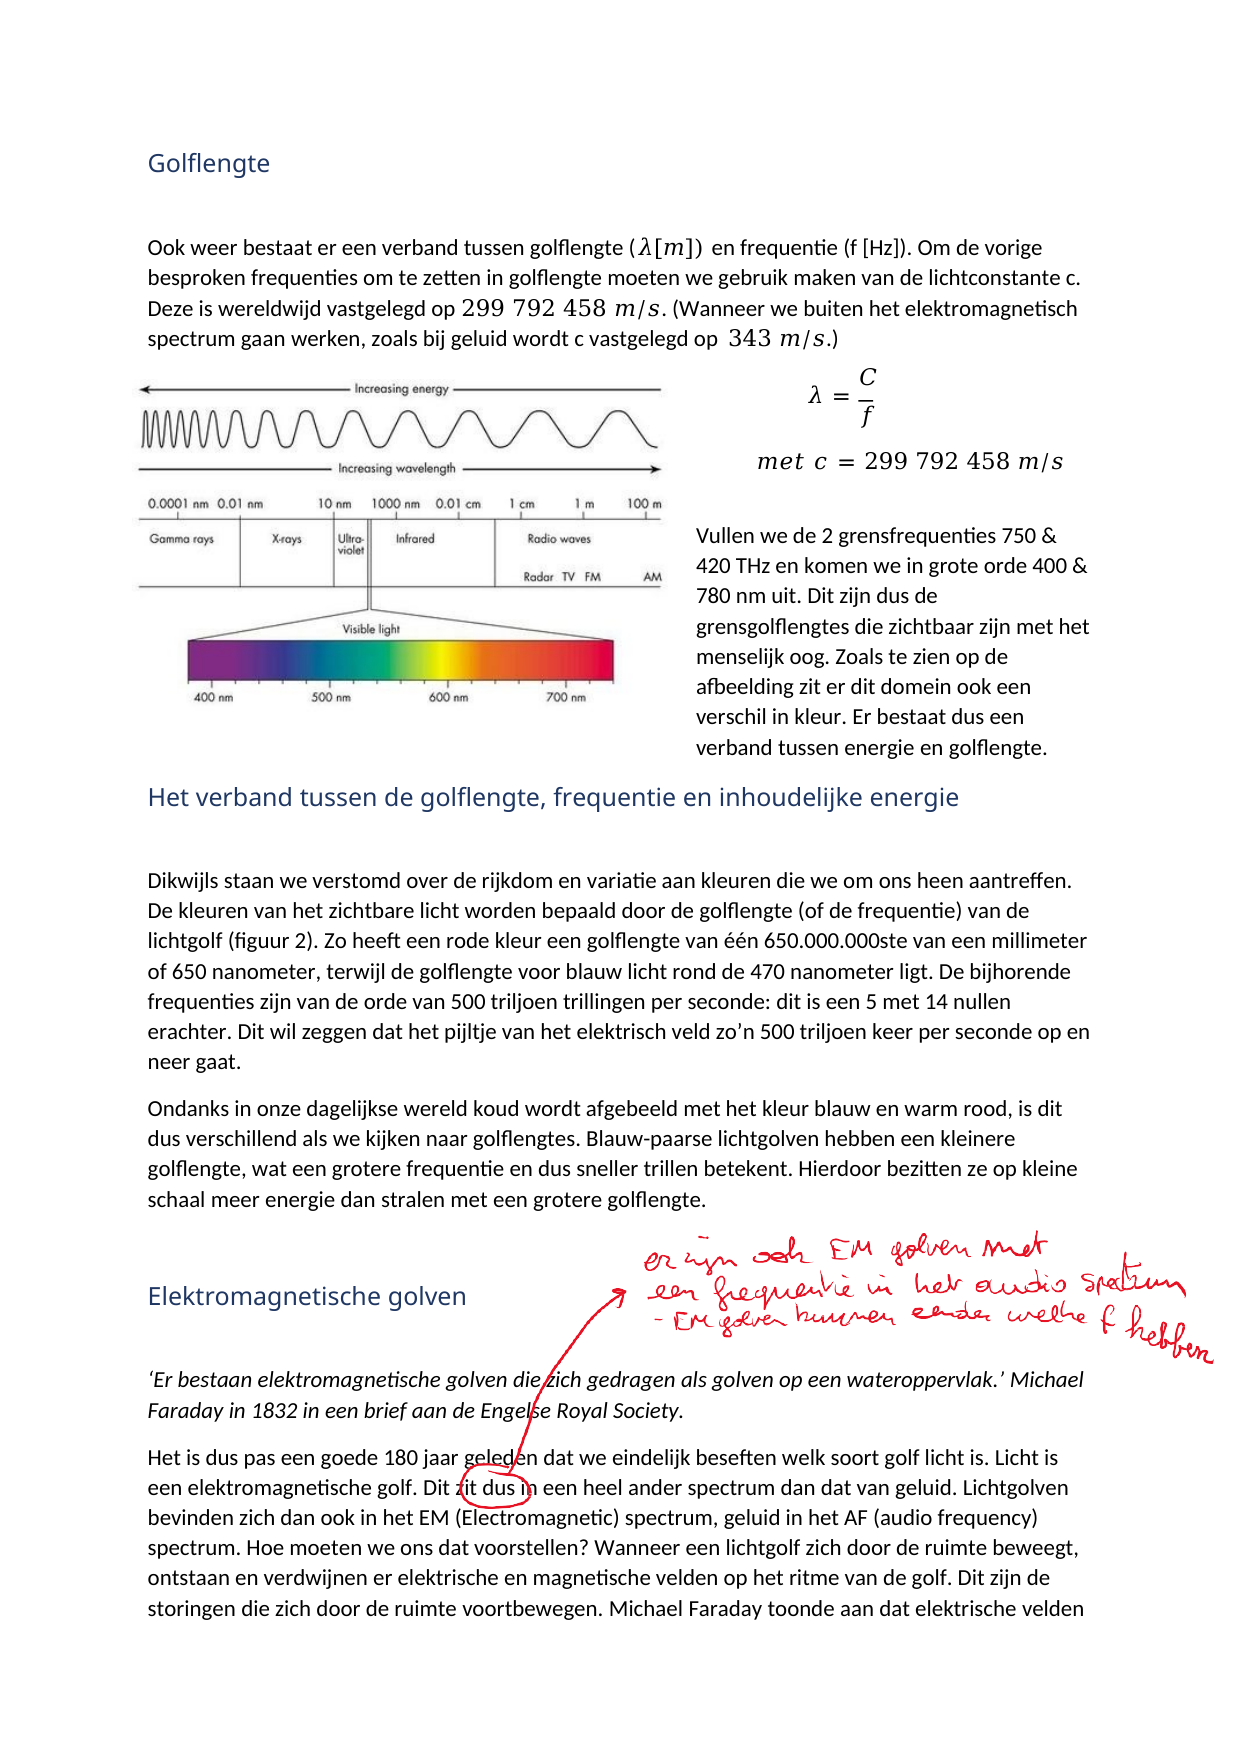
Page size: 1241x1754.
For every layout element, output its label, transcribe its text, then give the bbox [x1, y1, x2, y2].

text ‘Er bestaan elektromagnetische golven die zich gedragen als golven op een wateroppervlak.’ Michael [627, 1366, 1188, 1394]
text Het is dus pas een goede 180 jaar geleden dat we eindelijk beseften welk soort golf licht is. Licht is een elektromagnetische golf. Dit zit dus in een heel ander spectrum dan dat van geluid. Lichtgolven bevinden zich dan ook in het EM (Electromagnetic) spectrum, geluid in het AF (audio frequency) spectrum. Hoe moeten we ons dat voorstellen? Wanneer een lichtgolf zich door de ruimte beweegt, ontstaan en verdwijnen er elektrische en magnetische velden op het ritme van de golf. Dit zijn de storingen die zich door de ruimte voortbewegen. Michael Faraday toonde aan dat elektrische velden [147, 1443, 1089, 1622]
subtitle Het verband tussen de golflengte, frequentie en inhoudelijke energie [147, 779, 1188, 813]
text Faraday in 1832 in een brief aan de Engelse Royal Society. [147, 1396, 459, 1424]
text 𝑚𝑒𝑡 𝑐 = 299 792 458 𝑚/𝑠 [756, 447, 1188, 474]
text Ook weer bestaat er een verband tussen golflengte (𝜆[𝑚]) en frequentie (f [Hz]). Om de vorige besproken frequenties om te zetten in golflengte moeten we gebruik maken van de lichtconstante c. Deze is wereldwijd vastgelegd op 299 792 458 𝑚/𝑠. (Wanneer we buiten het elektromagnetisch spectrum gaan werken, zoals bij geluid wordt c vastgelegd op 343 𝑚/𝑠.) [147, 233, 1086, 352]
subtitle Golflengte [147, 146, 1188, 179]
text 𝜆 = [806, 390, 1188, 407]
text Ondanks in onze dagelijkse wereld koud wordt afgebeeld met het kleur blauw en warm rood, is dit dus verschillend als we kijken naar golflengtes. Blauw-paarse lichtgolven hebben een kleinere golflengte, wat een grotere frequentie en dus sneller trillen betekent. Hierdoor bezitten ze op kleine schaal meer energie dan stralen met een grotere golflengte. [147, 1094, 1082, 1213]
text 𝐶 [858, 368, 1188, 390]
text ‘Er bestaan elektromagnetische golven die zich gedragen als golven op een wateroppervlak.’ Michael [147, 1366, 459, 1394]
text Dikwijls staan we verstomd over de rijkdom en variatie aan kleuren die we om ons heen aantreffen. De kleuren van het zichtbare licht worden bepaald door de golflengte (of de frequentie) van de lichtgolf (figuur 2). Zo heeft een rode kleur een golflengte van één 650.000.000ste van een millimeter of 650 nanometer, terwijl de golflengte voor blauw licht rond de 470 nanometer ligt. De bijhorende frequenties zijn van de orde van 500 triljoen trillingen per seconde: dit is een 5 met 14 nullen erachter. Dit wil zeggen dat het pijltje van het elektrisch veld zo’n 500 triljoen keer per seconde op en neer gaat. [147, 866, 1094, 1075]
picture [131, 379, 668, 712]
text 𝑓 [863, 407, 1188, 428]
text Vullen we de 2 grensfrequenties 750 & 420 THz en komen we in grote orde 400 & 780 nm uit. Dit zijn dus de grensgolflengtes die zichtbaar zijn met het menselijk oog. Zoals te zien op de afbeelding zit er dit domein ook een verschil in kleur. Er bestaat dus een verband tussen energie en golflengte. [696, 521, 1092, 761]
picture [644, 1230, 1214, 1364]
text Faraday in 1832 in een brief aan de Engelse Royal Society. [627, 1396, 1188, 1424]
picture [459, 1288, 627, 1509]
subtitle Elektromagnetische golven [147, 1279, 1188, 1313]
